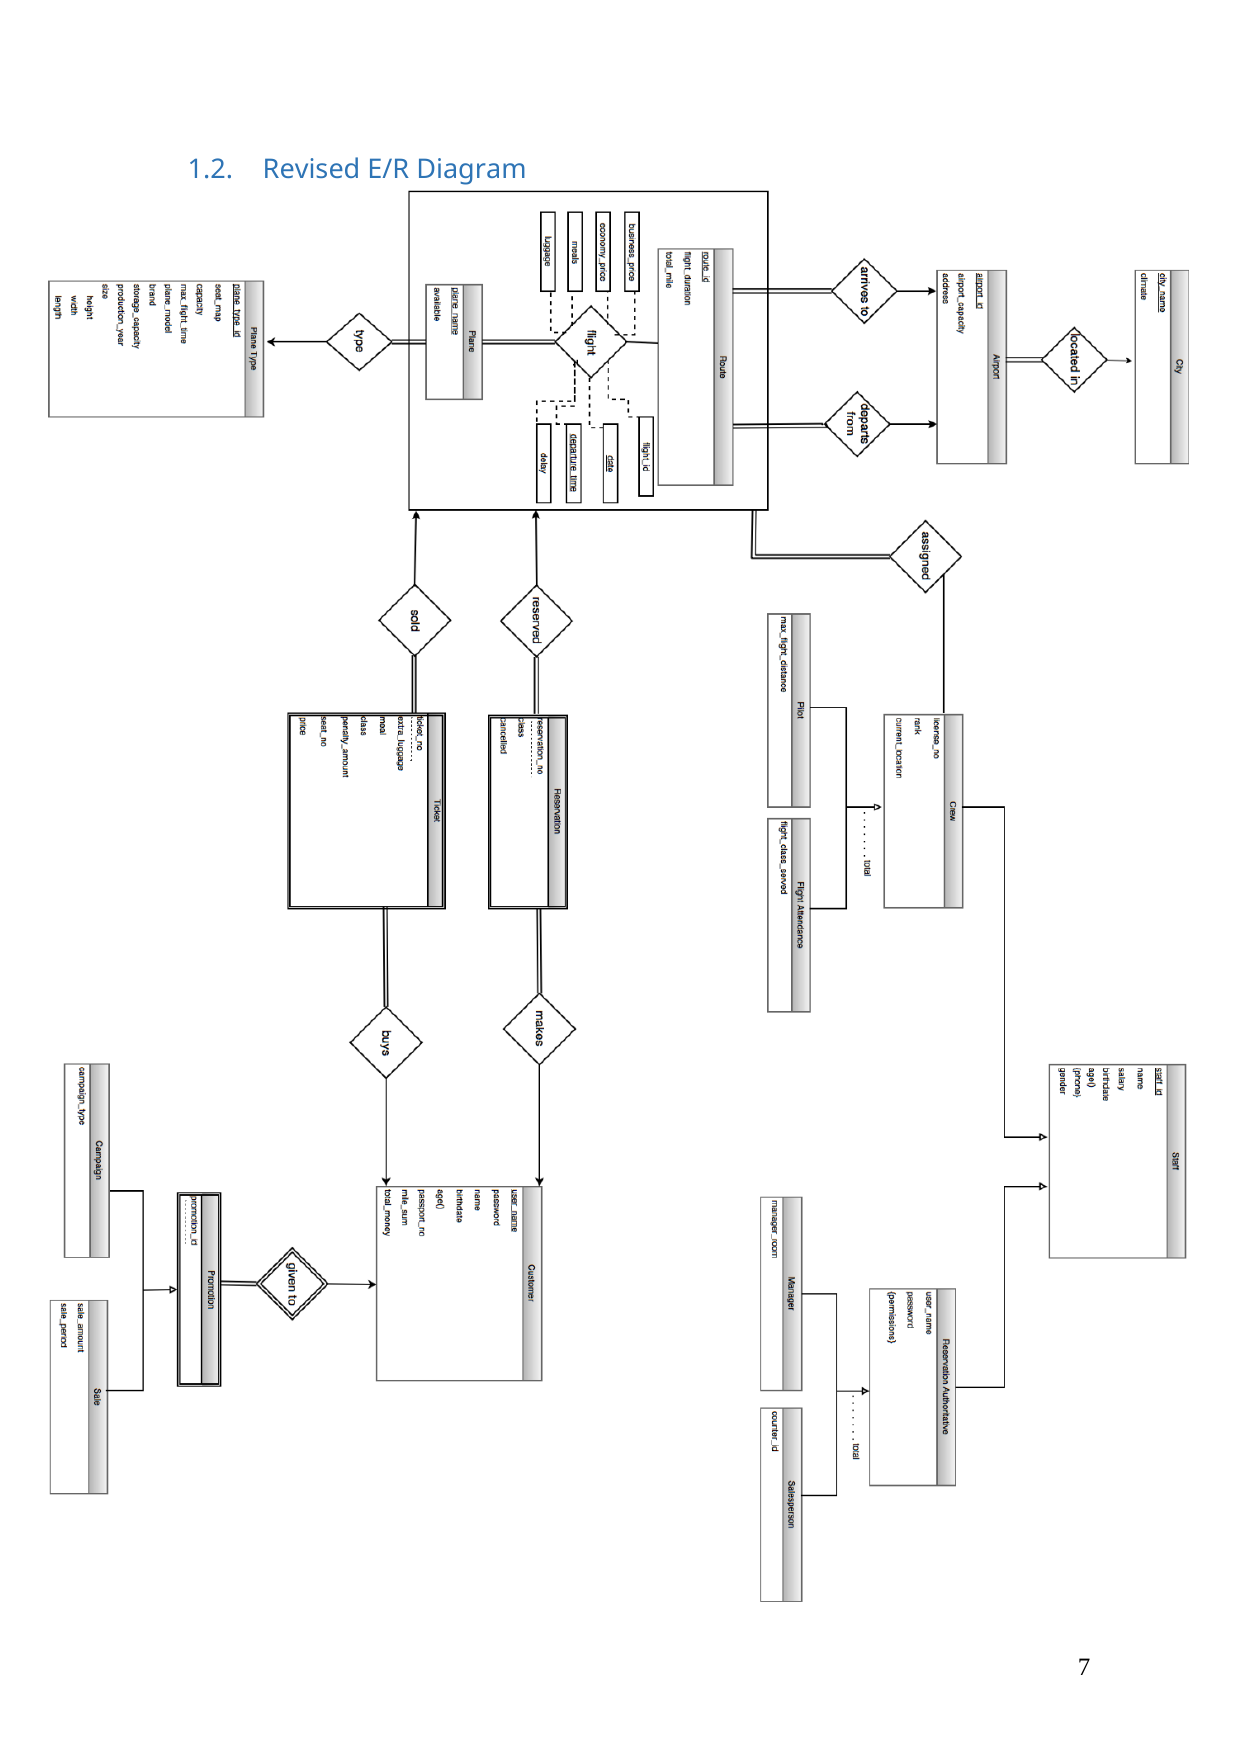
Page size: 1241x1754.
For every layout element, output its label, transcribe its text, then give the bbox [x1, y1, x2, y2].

subtitle Revised E/R Diagram [187, 150, 1090, 187]
picture [47, 192, 1187, 1600]
